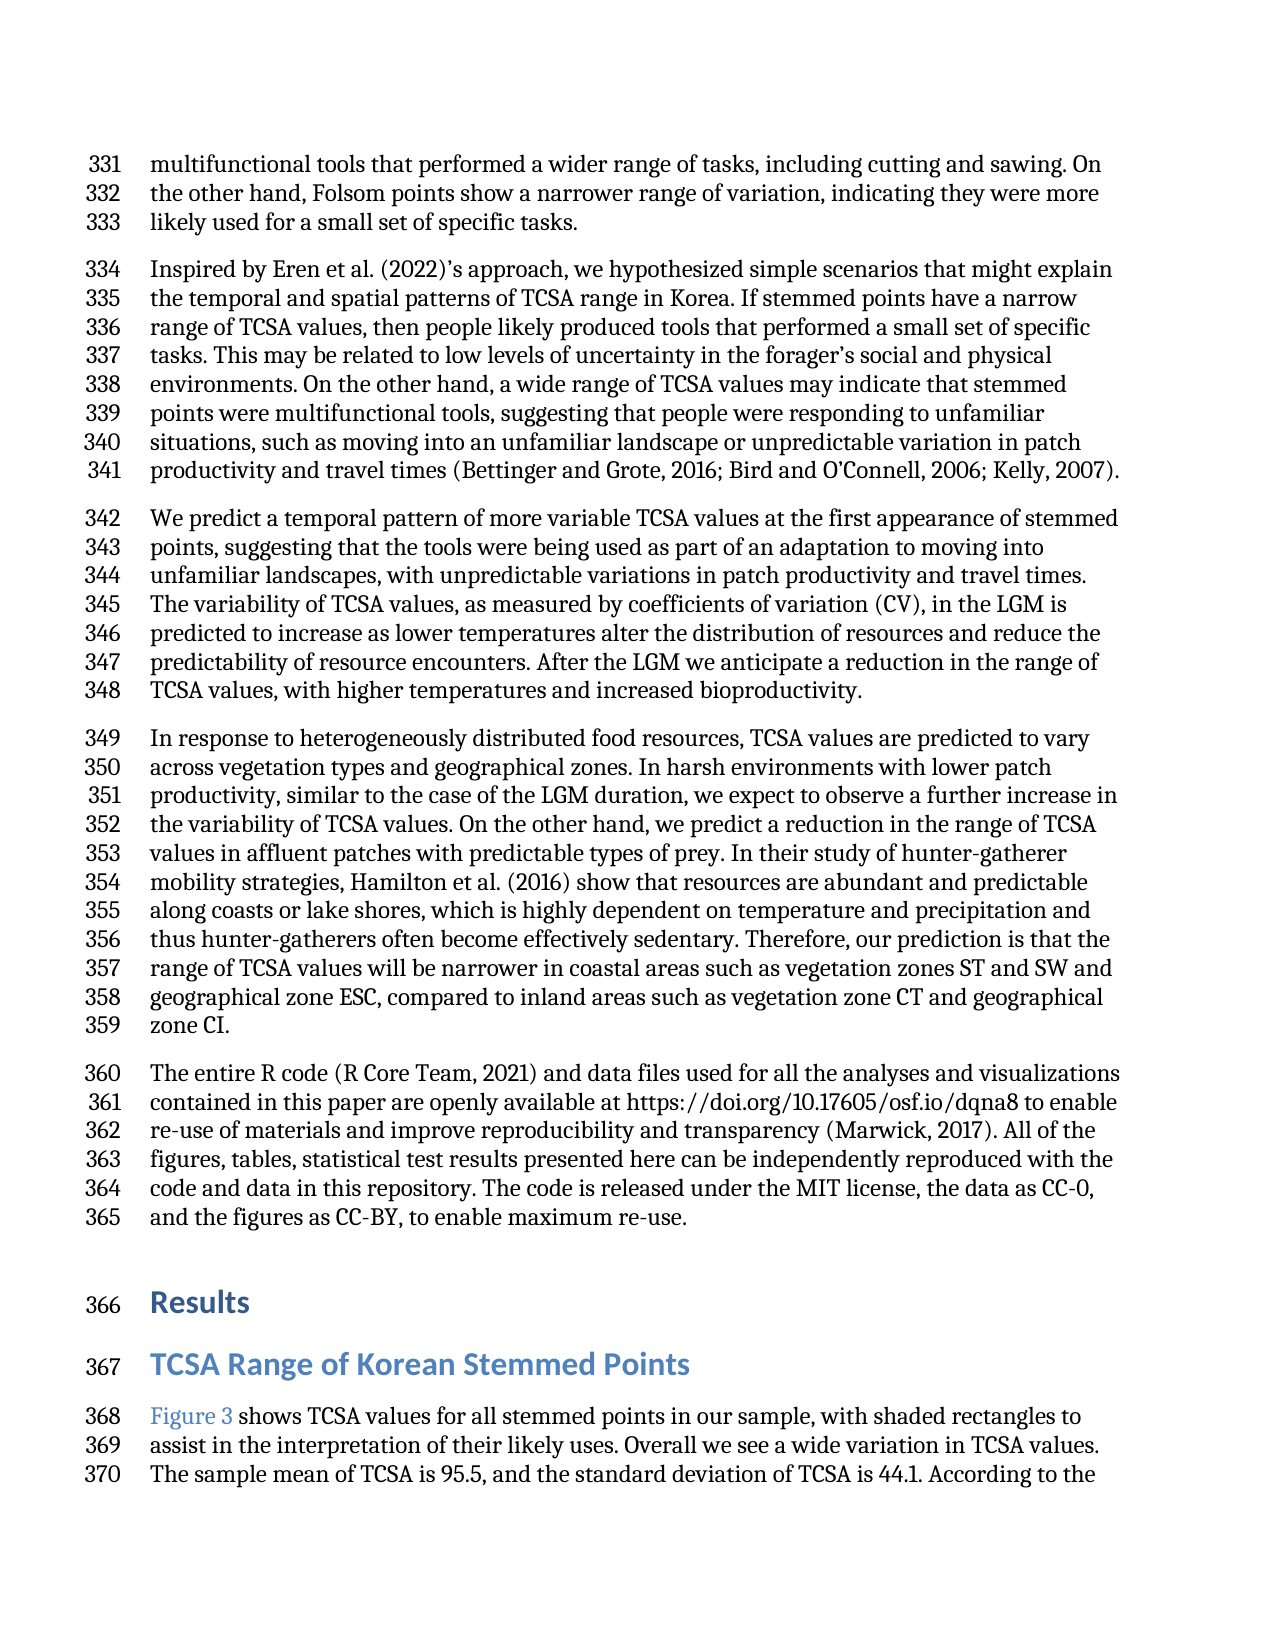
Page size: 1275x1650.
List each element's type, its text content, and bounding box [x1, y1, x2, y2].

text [150, 1402, 1125, 1488]
text We predict a temporal pattern of more variable TCSA values at the first appearance of stemmed points, suggesting that the tools were being used as part of an adaptation to moving into unfamiliar landscapes, with unpredictable variations in patch productivity and travel times. The variability of TCSA values, as measured by coefficients of variation (CV), in the LGM is predicted to increase as lower temperatures alter the distribution of resources and reduce the predictability of resource encounters. After the LGM we anticipate a reduction in the range of TCSA values, with higher temperatures and increased bioproductivity. [150, 504, 1125, 705]
text Inspired by Eren et al. (2022)’s approach, we hypothesized simple scenarios that might explain the temporal and spatial patterns of TCSA range in Korea. If stemmed points have a narrow range of TCSA values, then people likely produced tools that performed a small set of specific tasks. This may be related to low levels of uncertainty in the forager’s social and physical environments. On the other hand, a wide range of TCSA values may indicate that stemmed points were multifunctional tools, suggesting that people were responding to unfamiliar situations, such as moving into an unfamiliar landscape or unpredictable variation in patch productivity and travel times (Bettinger and Grote, 2016; Bird and O’Connell, 2006; Kelly, 2007). [150, 255, 1125, 485]
subtitle Results [150, 1281, 1125, 1322]
text The entire R code (R Core Team, 2021) and data files used for all the analyses and visualizations contained in this paper are openly available at https://doi.org/10.17605/osf.io/dqna8 to enable re-use of materials and improve reproducibility and transparency (Marwick, 2017). All of the figures, tables, statistical test results presented here can be independently reproduced with the code and data in this repository. The code is released under the MIT license, the data as CC-0, and the figures as CC-BY, to enable maximum re-use. [150, 1059, 1125, 1231]
text In response to heterogeneously distributed food resources, TCSA values are predicted to vary across vegetation types and geographical zones. In harsh environments with lower patch productivity, similar to the case of the LGM duration, we expect to observe a further increase in the variability of TCSA values. On the other hand, we predict a reduction in the range of TCSA values in affluent patches with predictable types of prey. In their study of hunter-gatherer mobility strategies, Hamilton et al. (2016) show that resources are abundant and predictable along coasts or lake shores, which is highly dependent on temperature and precipitation and thus hunter-gatherers often become effectively sedentary. Therefore, our prediction is that the range of TCSA values will be narrower in coastal areas such as vegetation zones ST and SW and geographical zone ESC, compared to inland areas such as vegetation zone CT and geographical zone CI. [150, 724, 1125, 1040]
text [150, 150, 1125, 236]
subtitle TCSA Range of Korean Stemmed Points [150, 1343, 1125, 1383]
